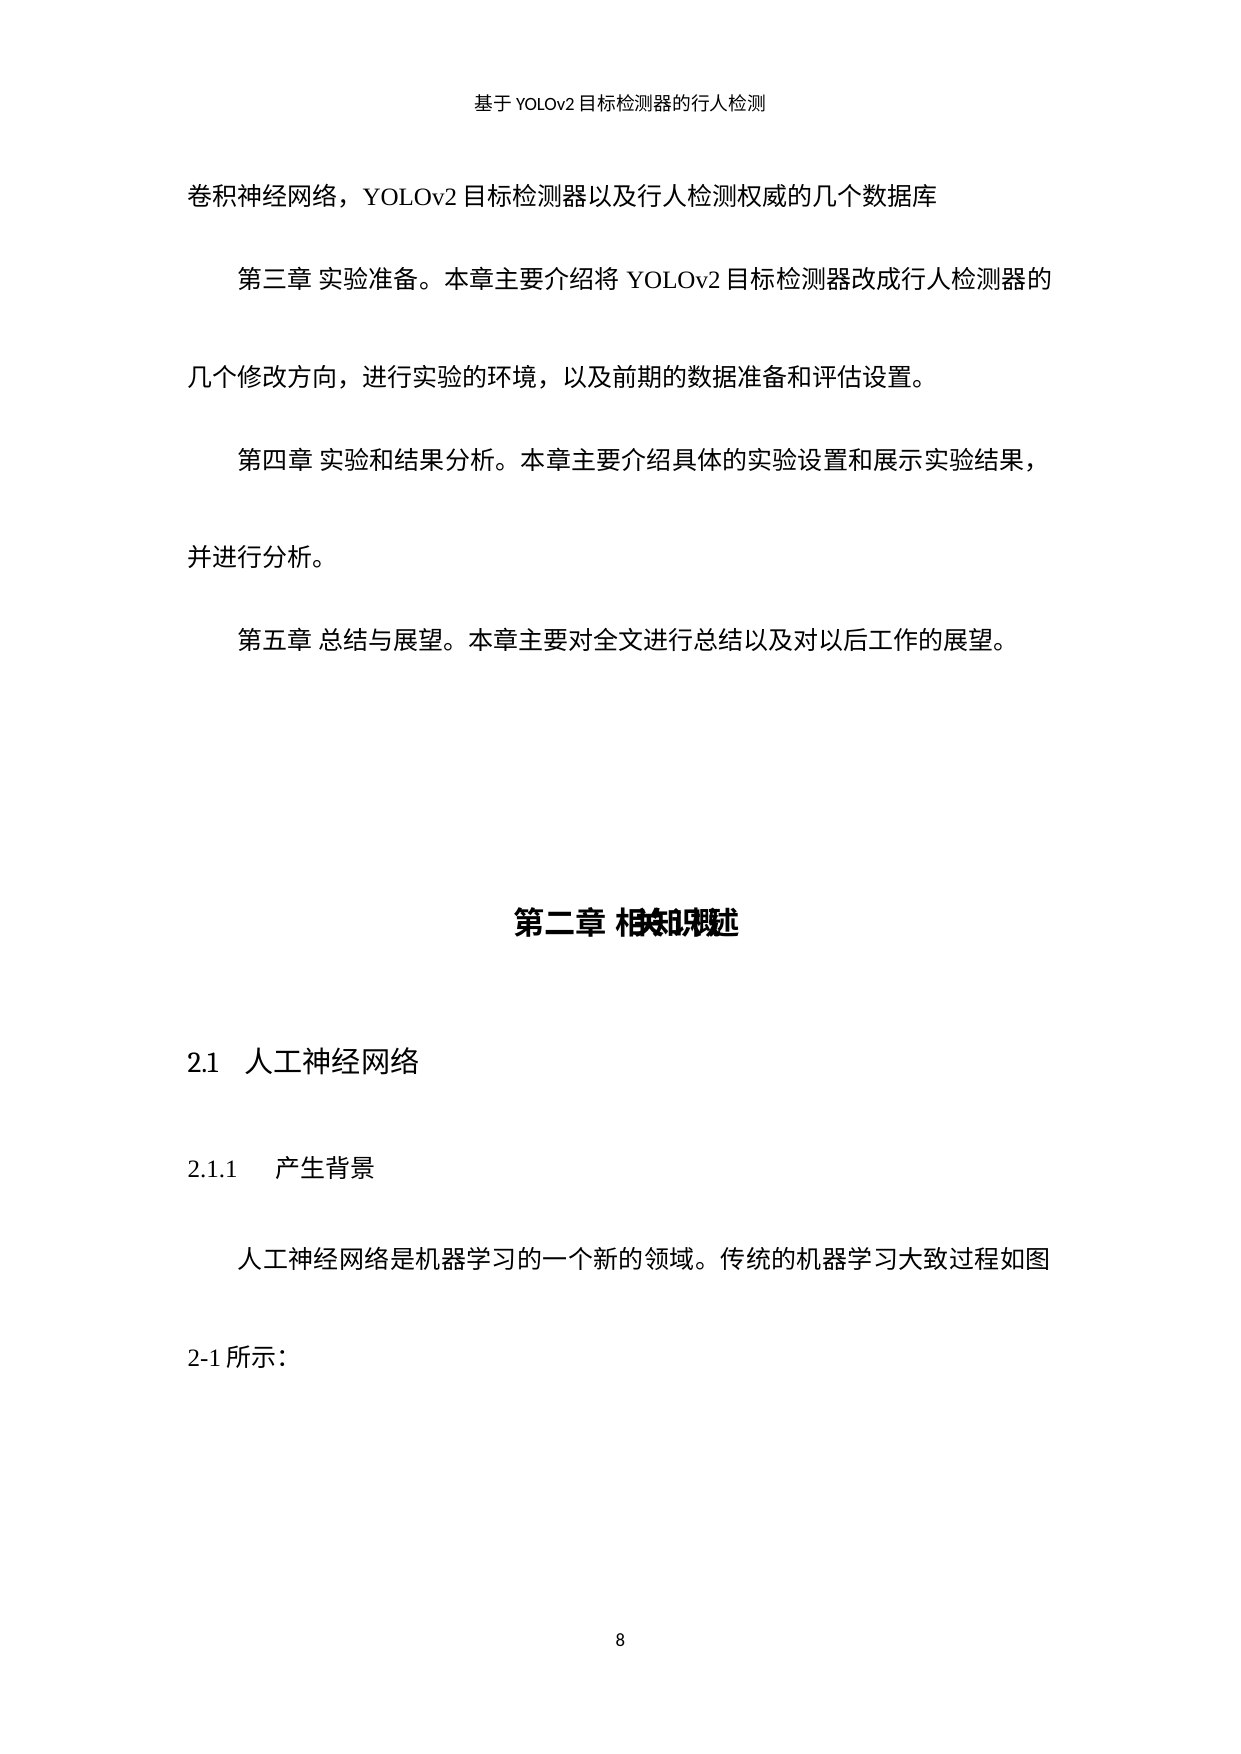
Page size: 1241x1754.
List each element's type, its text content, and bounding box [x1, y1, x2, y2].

text 第三章 实验准备。本章主要介绍将YOLOv2目标检测器改成行人检测器的几个修改方向，进行实验的环境，以及前期的数据准备和评估设置。 [187, 245, 1053, 408]
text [187, 162, 1053, 227]
list 人工神经网络 [187, 1027, 1053, 1092]
text 第五章 总结与展望。本章主要对全文进行总结以及对以后工作的展望。 [187, 606, 1053, 671]
list 产生背景 [187, 1135, 1053, 1200]
text 第四章 实验和结果分析。本章主要介绍具体的实验设置和展示实验结果，并进行分析。 [187, 426, 1053, 588]
text 人工神经网络是机器学习的一个新的领域。传统的机器学习大致过程如图2-1所示： [187, 1225, 1053, 1388]
subtitle 第二章 相关知识概述 [187, 889, 1053, 954]
